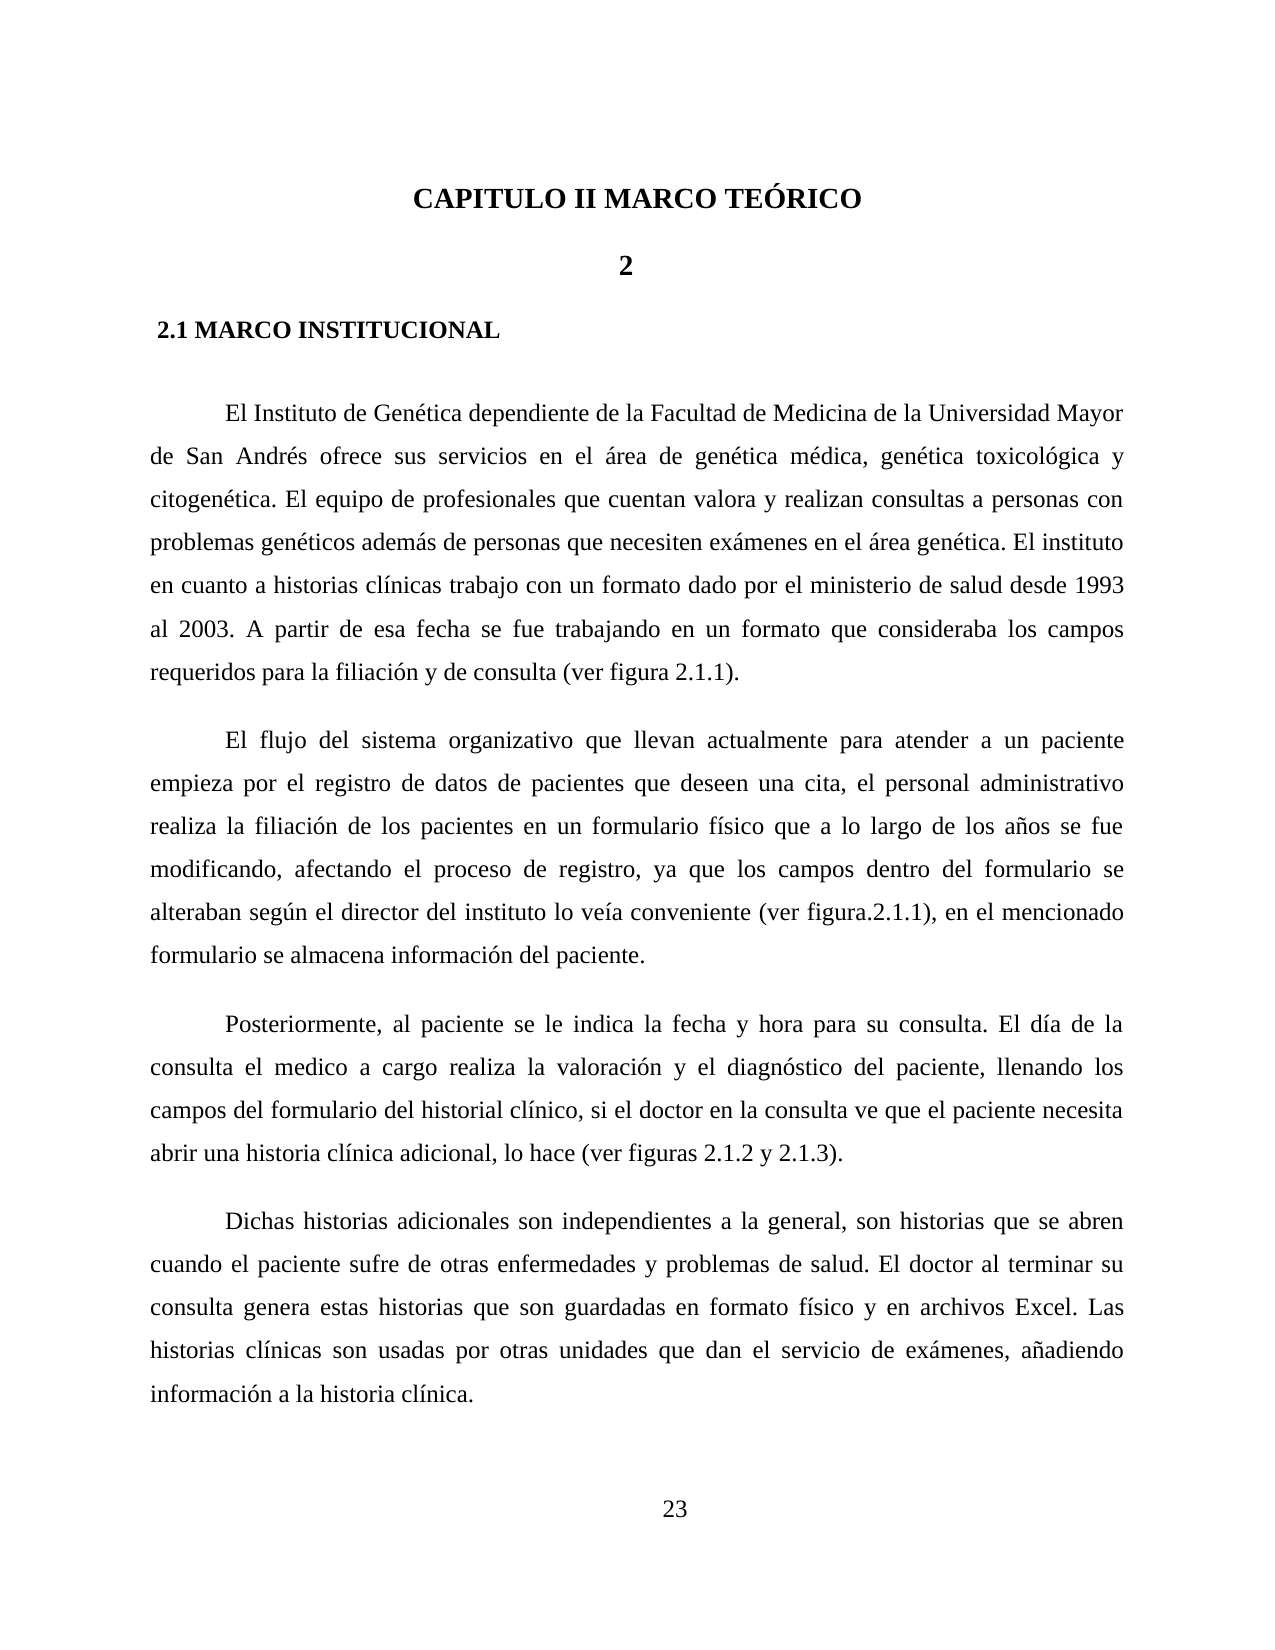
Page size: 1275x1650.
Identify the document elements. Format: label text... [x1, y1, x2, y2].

subtitle MARCO INSTITUCIONAL [157, 316, 1125, 344]
text El flujo del sistema organizativo que llevan actualmente para atender a un paciente empieza por el registro de datos de pacientes que deseen una cita, el personal administrativo realiza la filiación de los pacientes en un formulario físico que a lo largo de los años se fue modificando, afectando el proceso de registro, ya que los campos dentro del formulario se alteraban según el director del instituto lo veía conveniente (ver figura.2.1.1), en el mencionado formulario se almacena información del paciente. [150, 725, 1125, 969]
subtitle CAPITULO II MARCO TEÓRICO [150, 181, 1125, 215]
text El Instituto de Genética dependiente de la Facultad de Medicina de la Universidad Mayor de San Andrés ofrece sus servicios en el área de genética médica, genética toxicológica y citogenética. El equipo de profesionales que cuentan valora y realizan consultas a personas con problemas genéticos además de personas que necesiten exámenes en el área genética. El instituto en cuanto a historias clínicas trabajo con un formato dado por el ministerio de salud desde 1993 al 2003. A partir de esa fecha se fue trabajando en un formato que consideraba los campos requeridos para la filiación y de consulta (ver figura 2.1.1). [150, 398, 1125, 686]
text Posteriormente, al paciente se le indica la fecha y hora para su consulta. El día de la consulta el medico a cargo realiza la valoración y el diagnóstico del paciente, llenando los campos del formulario del historial clínico, si el doctor en la consulta ve que el paciente necesita abrir una historia clínica adicional, lo hace (ver figuras 2.1.2 y 2.1.3). [150, 1009, 1125, 1167]
text Dichas historias adicionales son independientes a la general, son historias que se abren cuando el paciente sufre de otras enfermedades y problemas de salud. El doctor al terminar su consulta genera estas historias que son guardadas en formato físico y en archivos Excel. Las historias clínicas son usadas por otras unidades que dan el servicio de exámenes, añadiendo información a la historia clínica. [150, 1206, 1125, 1407]
